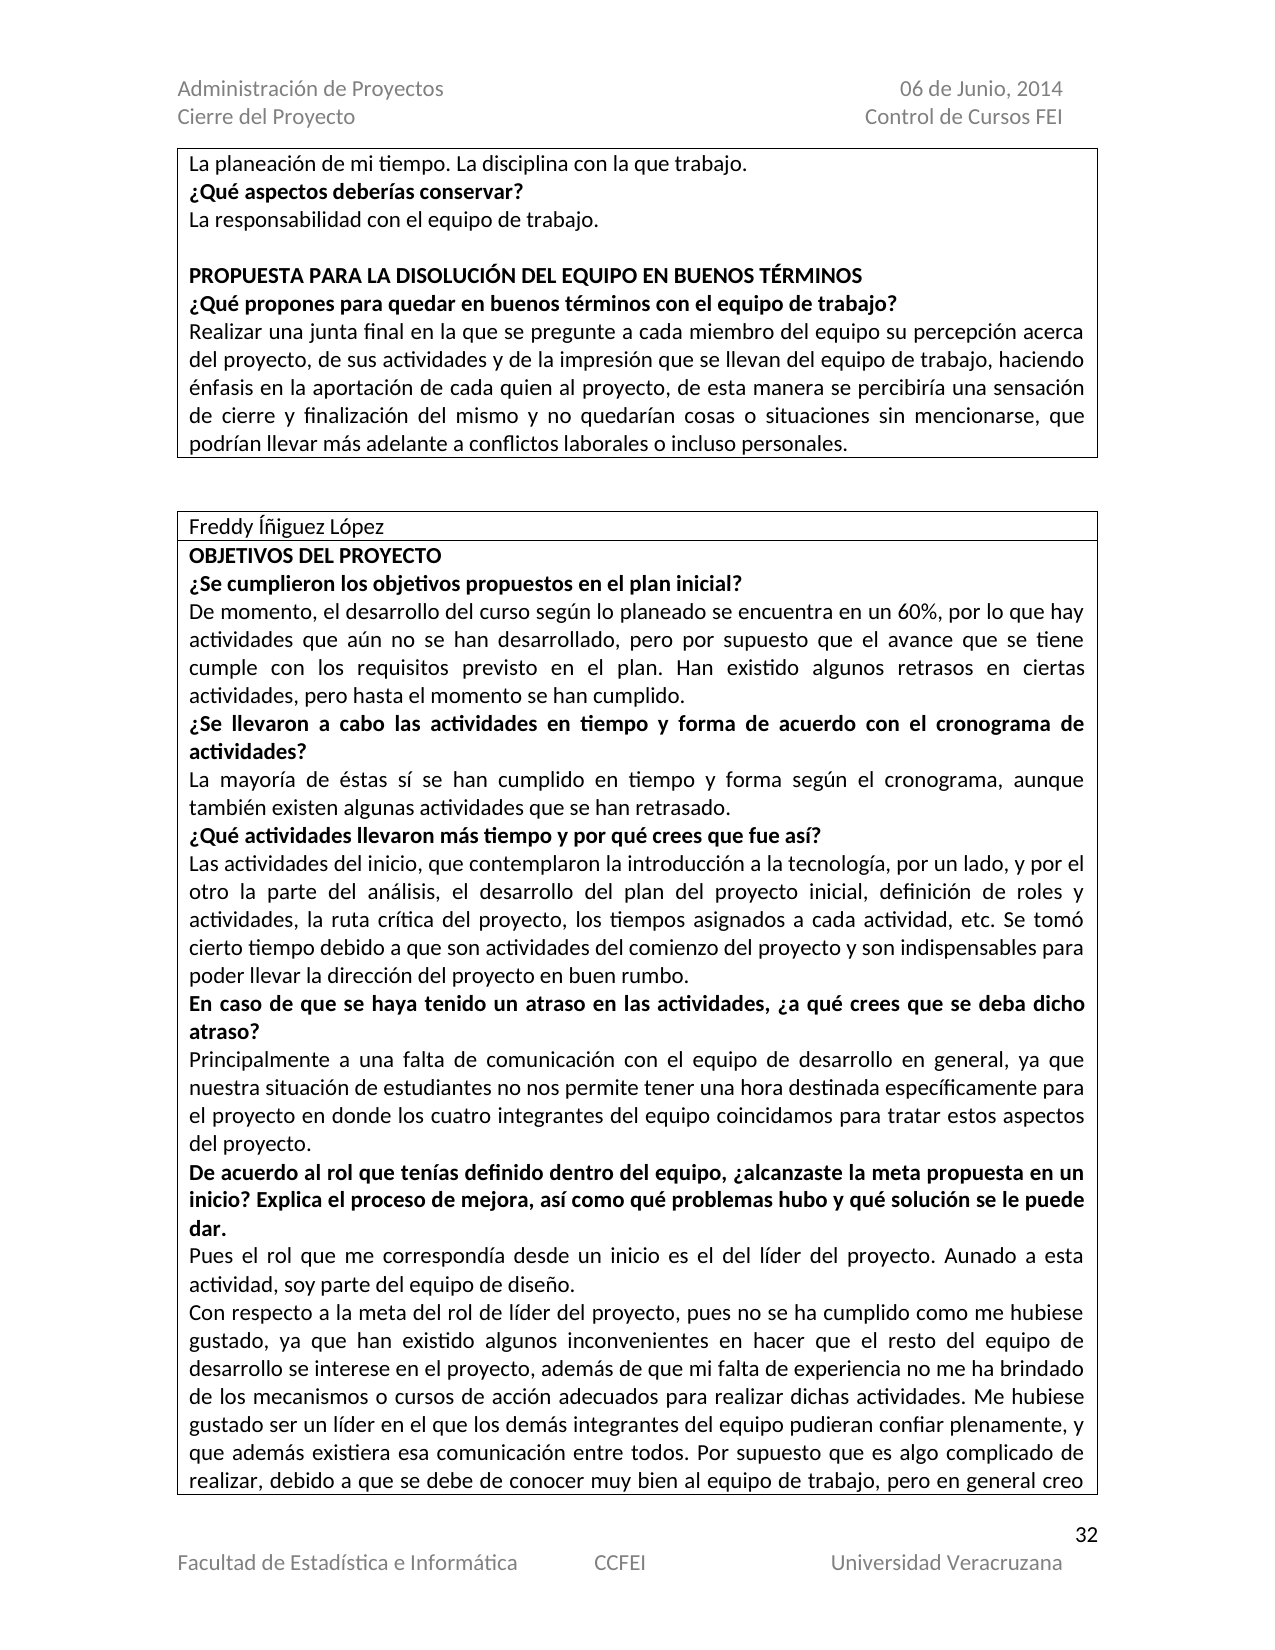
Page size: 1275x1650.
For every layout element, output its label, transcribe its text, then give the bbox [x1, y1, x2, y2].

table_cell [178, 541, 1097, 1494]
table_header Freddy Íñiguez López [178, 512, 1097, 540]
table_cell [178, 149, 1097, 457]
